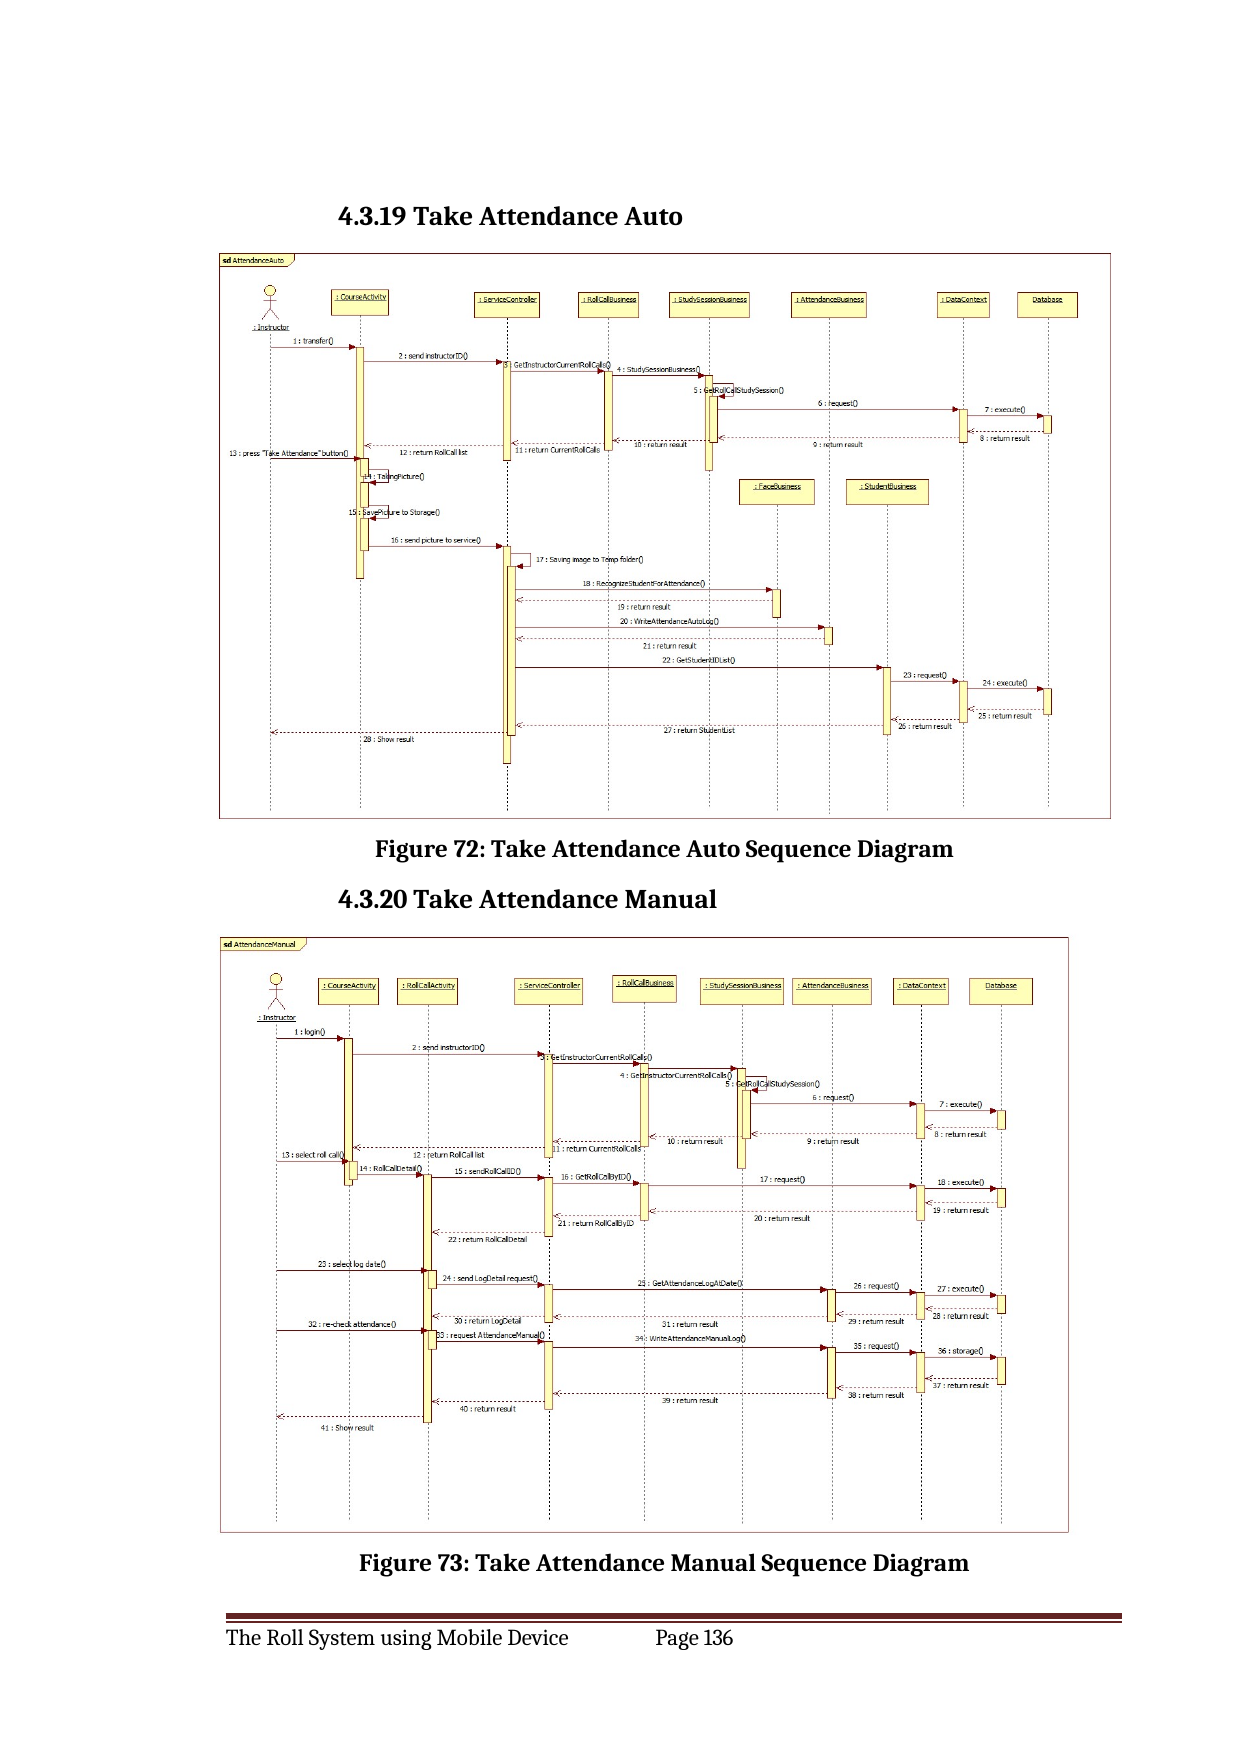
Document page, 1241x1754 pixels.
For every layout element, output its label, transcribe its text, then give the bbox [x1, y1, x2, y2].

text Figure 73: Take Attendance Manual Sequence Diagram [207, 1549, 1122, 1578]
picture [206, 924, 1081, 1545]
text Figure 72: Take Attendance Auto Sequence Diagram [207, 835, 1122, 864]
subtitle Take Attendance Manual [338, 884, 1122, 916]
picture [206, 240, 1123, 831]
subtitle Take Attendance Auto [338, 201, 1122, 232]
